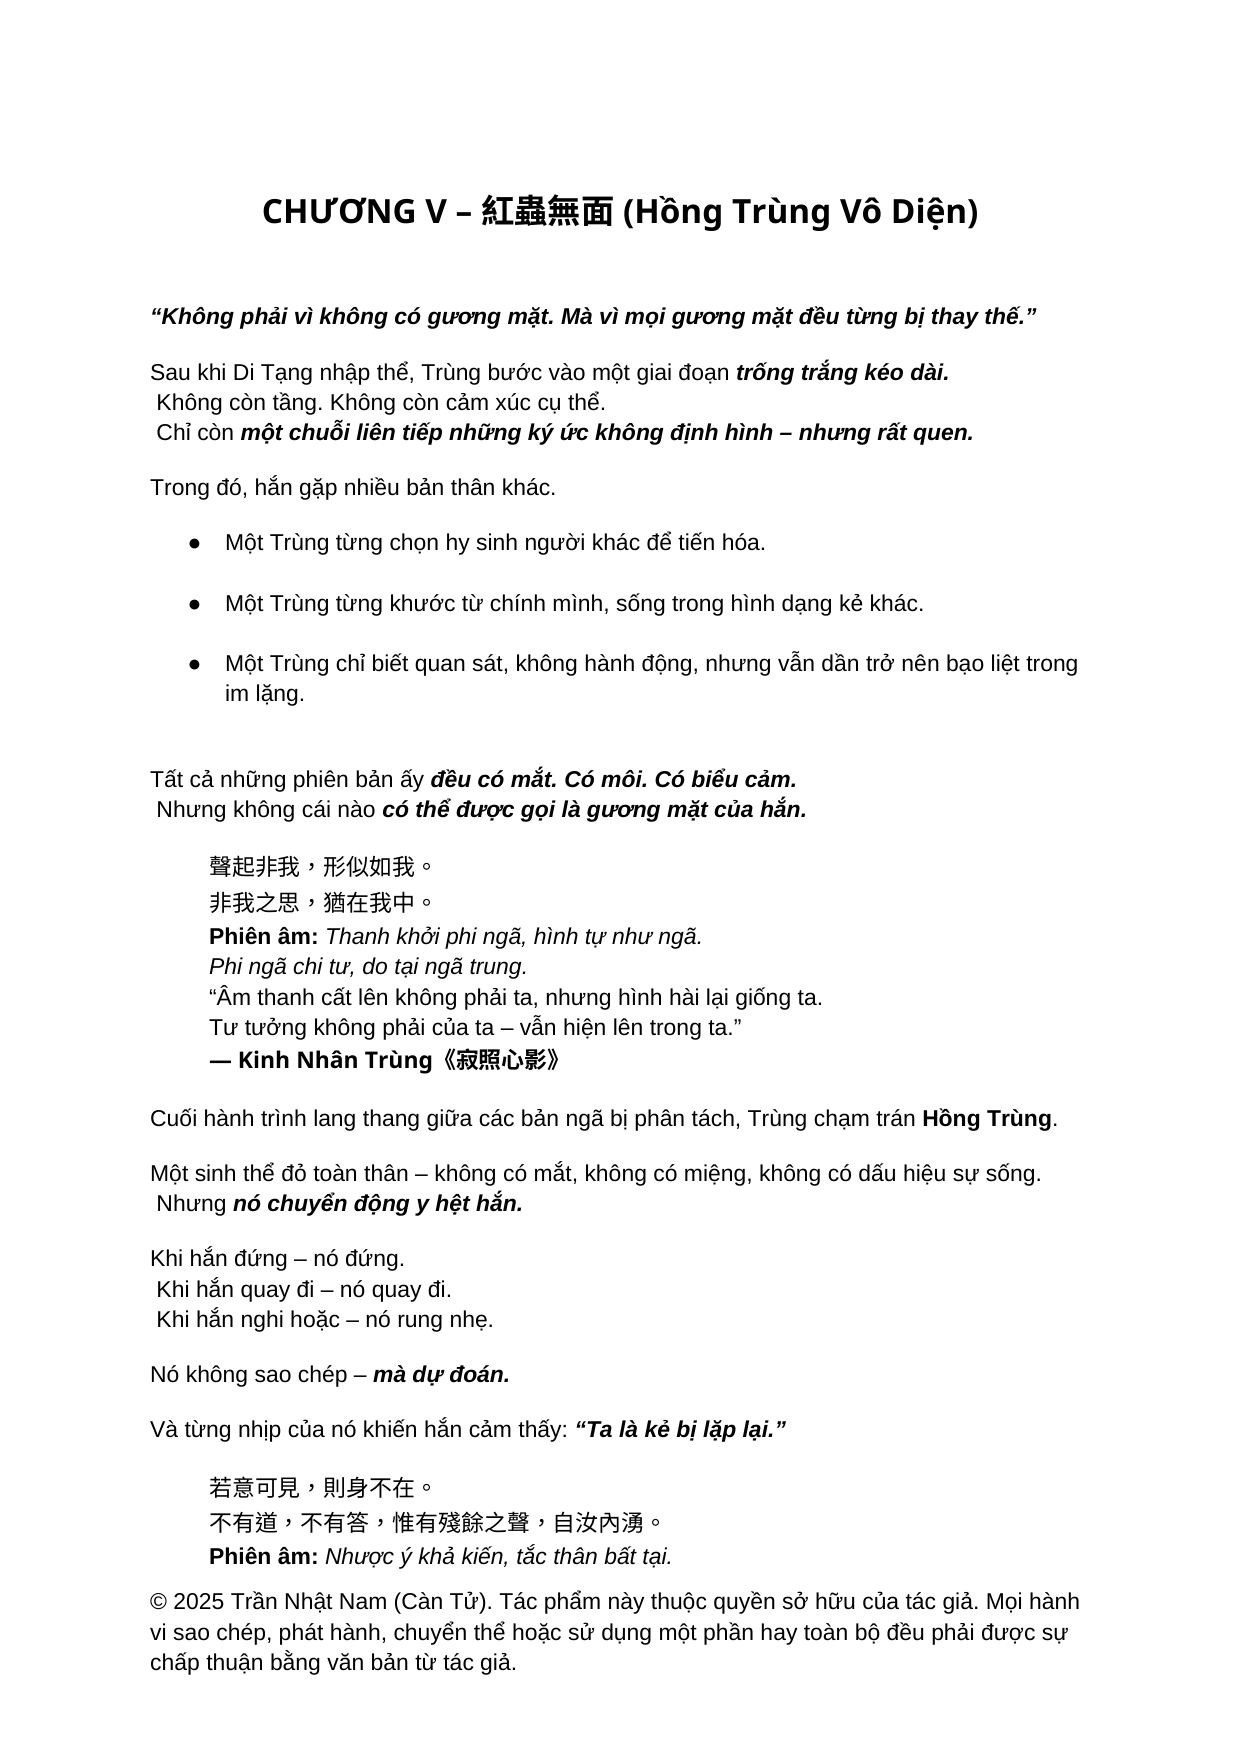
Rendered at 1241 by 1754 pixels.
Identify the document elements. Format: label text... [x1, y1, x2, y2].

text 非我之思，猶在我中。 [209, 887, 1090, 918]
text Nó không sao chép – mà dự đoán. [150, 1361, 1090, 1387]
text 若意可見，則身不在。 [150, 1471, 1090, 1503]
text Tư tưởng không phải của ta – vẫn hiện lên trong ta.” [209, 1014, 1090, 1040]
text Tất cả những phiên bản ấy đều có mắt. Có môi. Có biểu cảm. Nhưng không cái nào có thể được gọi là gương mặt của hắn. [150, 766, 1090, 822]
text Khi hắn đứng – nó đứng. Khi hắn quay đi – nó quay đi. Khi hắn nghi hoặc – nó rung nhẹ. [150, 1245, 1090, 1332]
text 聲起非我，形似如我。 [209, 851, 1090, 882]
list Một Trùng chỉ biết quan sát, không hành động, nhưng vẫn dần trở nên bạo liệt trong im lặng. [187, 650, 1090, 737]
text Phi ngã chi tư, do tại ngã trung. [209, 953, 1090, 979]
text Phiên âm: Thanh khởi phi ngã, hình tự như ngã. [209, 923, 1090, 949]
list Một Trùng từng khước từ chính mình, sống trong hình dạng kẻ khác. [187, 590, 1090, 646]
text Một sinh thể đỏ toàn thân – không có mắt, không có miệng, không có dấu hiệu sự sống. Nhưng nó chuyển động y hệt hắn. [150, 1160, 1090, 1217]
subtitle CHƯƠNG V – 紅蟲無面 (Hồng Trùng Vô Diện) [150, 187, 1090, 233]
text Phiên âm: Nhược ý khả kiến, tắc thân bất tại. [150, 1543, 1090, 1570]
text “Không phải vì không có gương mặt. Mà vì mọi gương mặt đều từng bị thay thế.” [150, 303, 1090, 329]
text — Kinh Nhân Trùng《寂照心影》 [209, 1044, 1090, 1075]
text Trong đó, hắn gặp nhiều bản thân khác. [150, 474, 1090, 500]
text 不有道，不有答，惟有殘餘之聲，自汝內湧。 [150, 1507, 1090, 1539]
text Sau khi Di Tạng nhập thể, Trùng bước vào một giai đoạn trống trắng kéo dài. Không còn tầng. Không còn cảm xúc cụ thể. Chỉ còn một chuỗi liên tiếp những ký ức không định hình – nhưng rất quen. [150, 358, 1090, 445]
list Một Trùng từng chọn hy sinh người khác để tiến hóa. [187, 529, 1090, 586]
text Và từng nhịp của nó khiến hắn cảm thấy: “Ta là kẻ bị lặp lại.” [150, 1416, 1090, 1443]
text “Âm thanh cất lên không phải ta, nhưng hình hài lại giống ta. [209, 983, 1090, 1010]
text Cuối hành trình lang thang giữa các bản ngã bị phân tách, Trùng chạm trán Hồng Trùng. [150, 1105, 1090, 1131]
